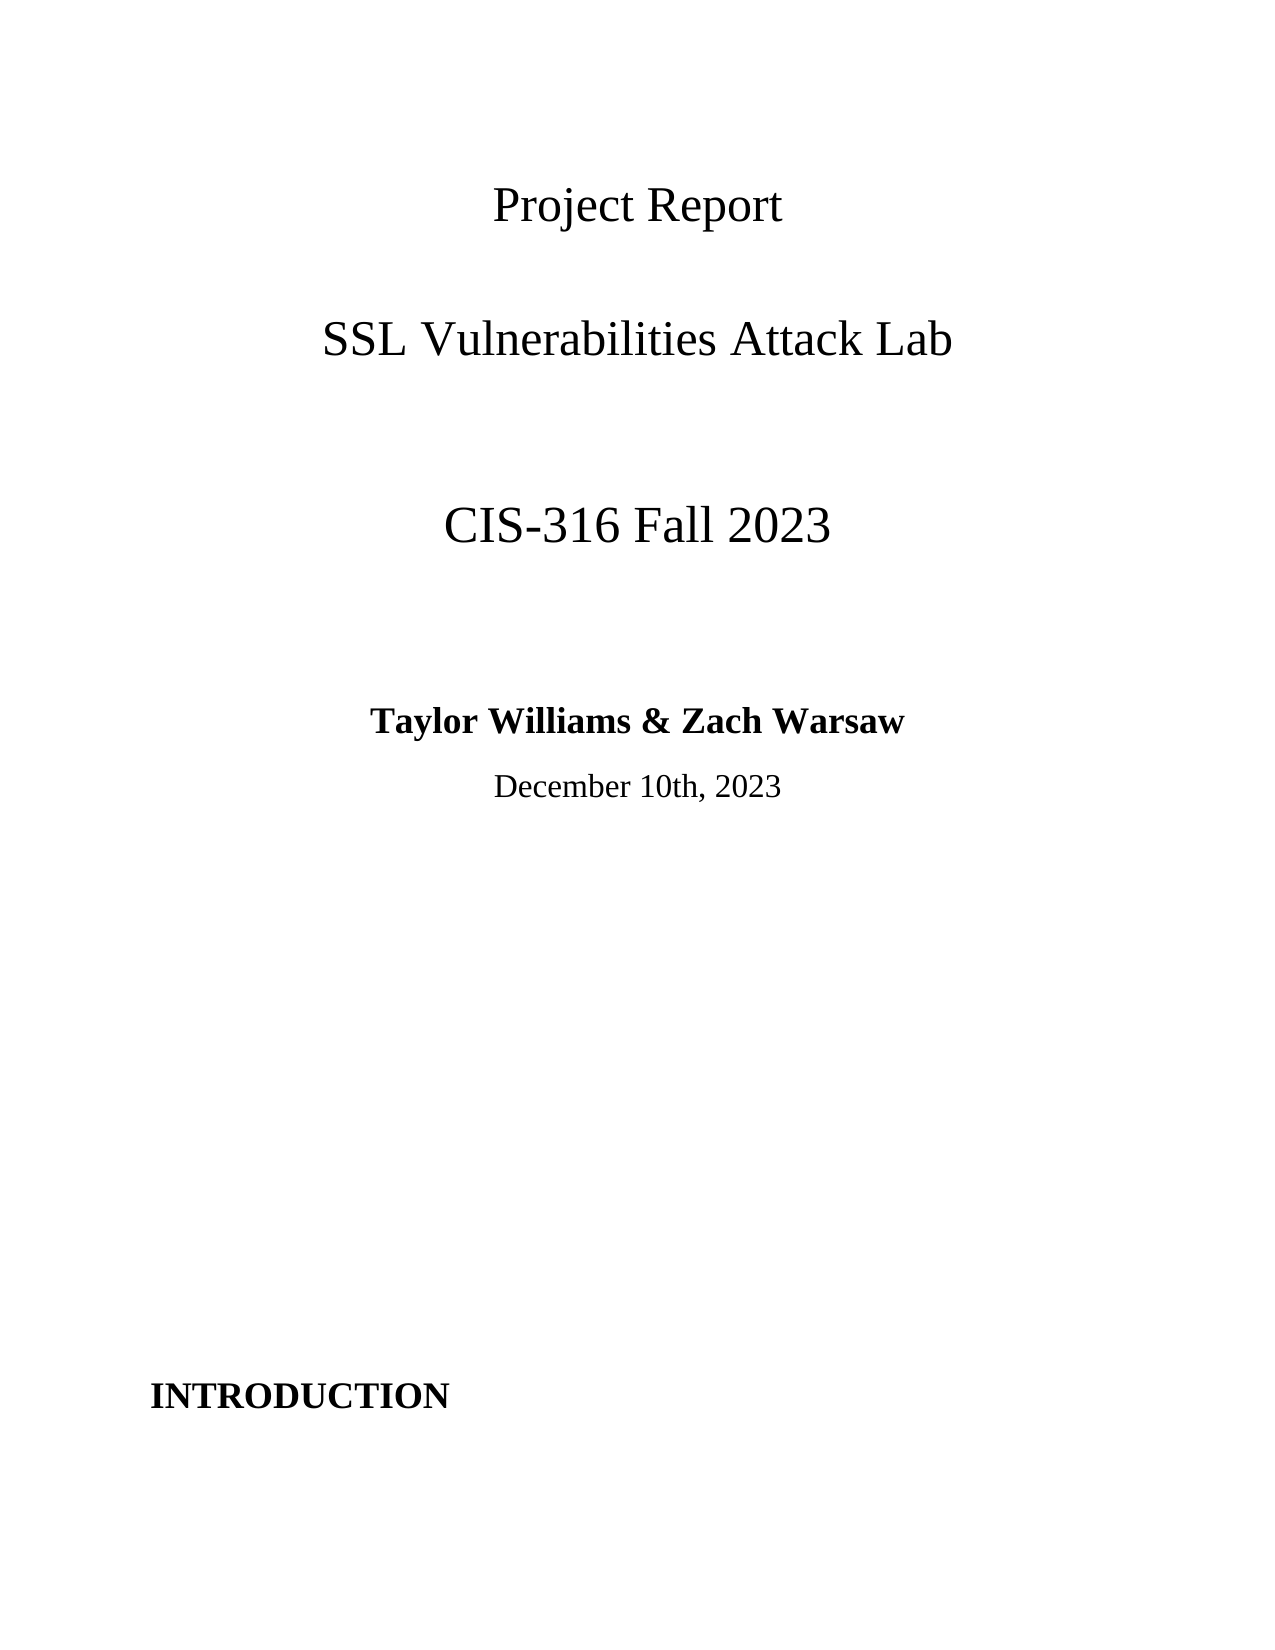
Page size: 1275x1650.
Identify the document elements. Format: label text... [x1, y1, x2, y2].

text CIS-316 Fall 2023 [150, 494, 1125, 554]
text Taylor Williams & Zach Warsaw [150, 698, 1125, 741]
subtitle INTRODUCTION [150, 1373, 1125, 1416]
text SSL Vulnerabilities Attack Lab [150, 309, 1125, 366]
text Project Report [150, 175, 1125, 232]
text December 10th, 2023 [150, 766, 1125, 805]
